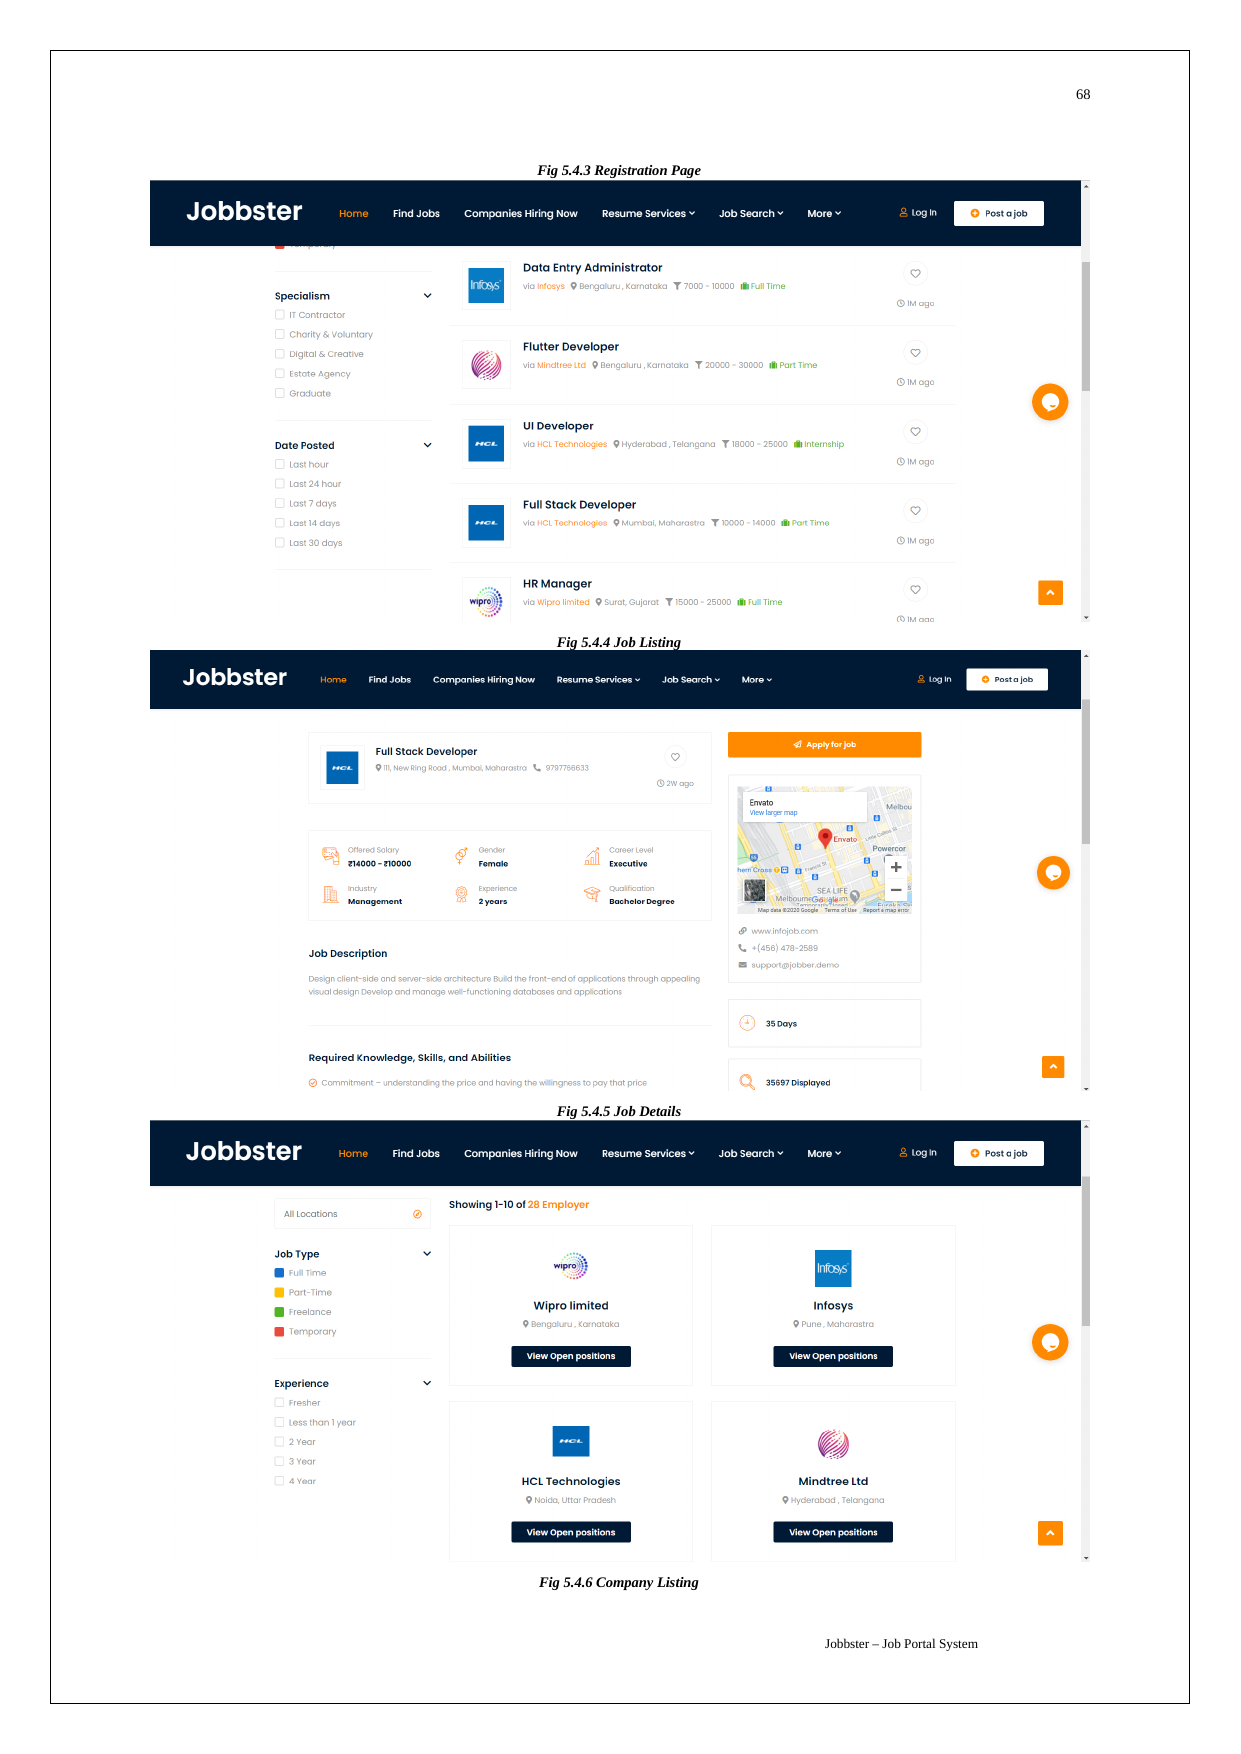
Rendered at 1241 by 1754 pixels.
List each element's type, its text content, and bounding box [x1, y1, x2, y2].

text Fig 5.4.3 Registration Page [150, 150, 1090, 179]
picture [150, 180, 1090, 622]
picture [150, 1120, 1090, 1562]
text Fig 5.4.5 Job Details [150, 1091, 1090, 1119]
text Fig 5.4.6 Company Listing [150, 1562, 1090, 1591]
text Fig 5.4.4 Job Listing [150, 622, 1090, 650]
picture [150, 650, 1090, 1091]
